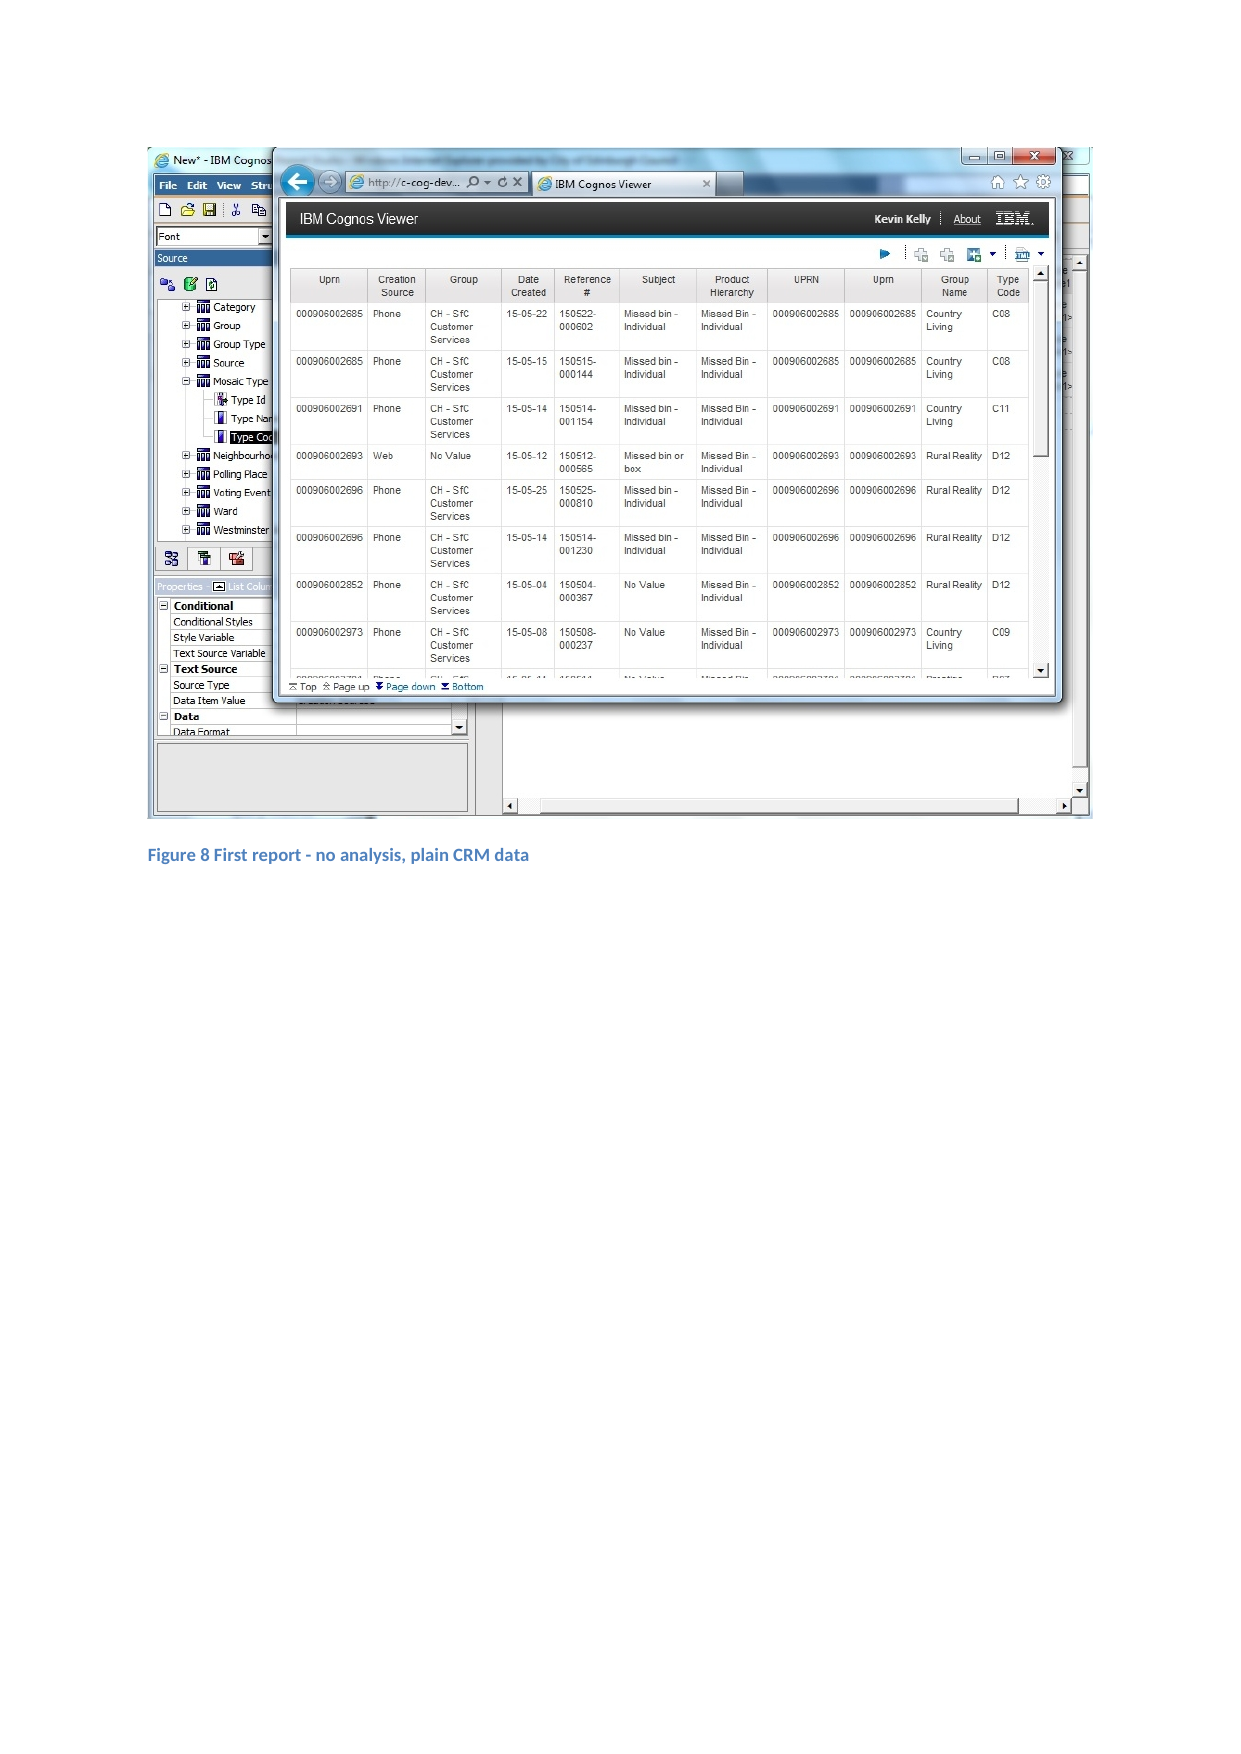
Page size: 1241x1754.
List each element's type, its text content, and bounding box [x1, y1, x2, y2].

picture [147, 147, 1093, 819]
text Figure First report - no analysis, plain CRM data [148, 843, 1093, 866]
